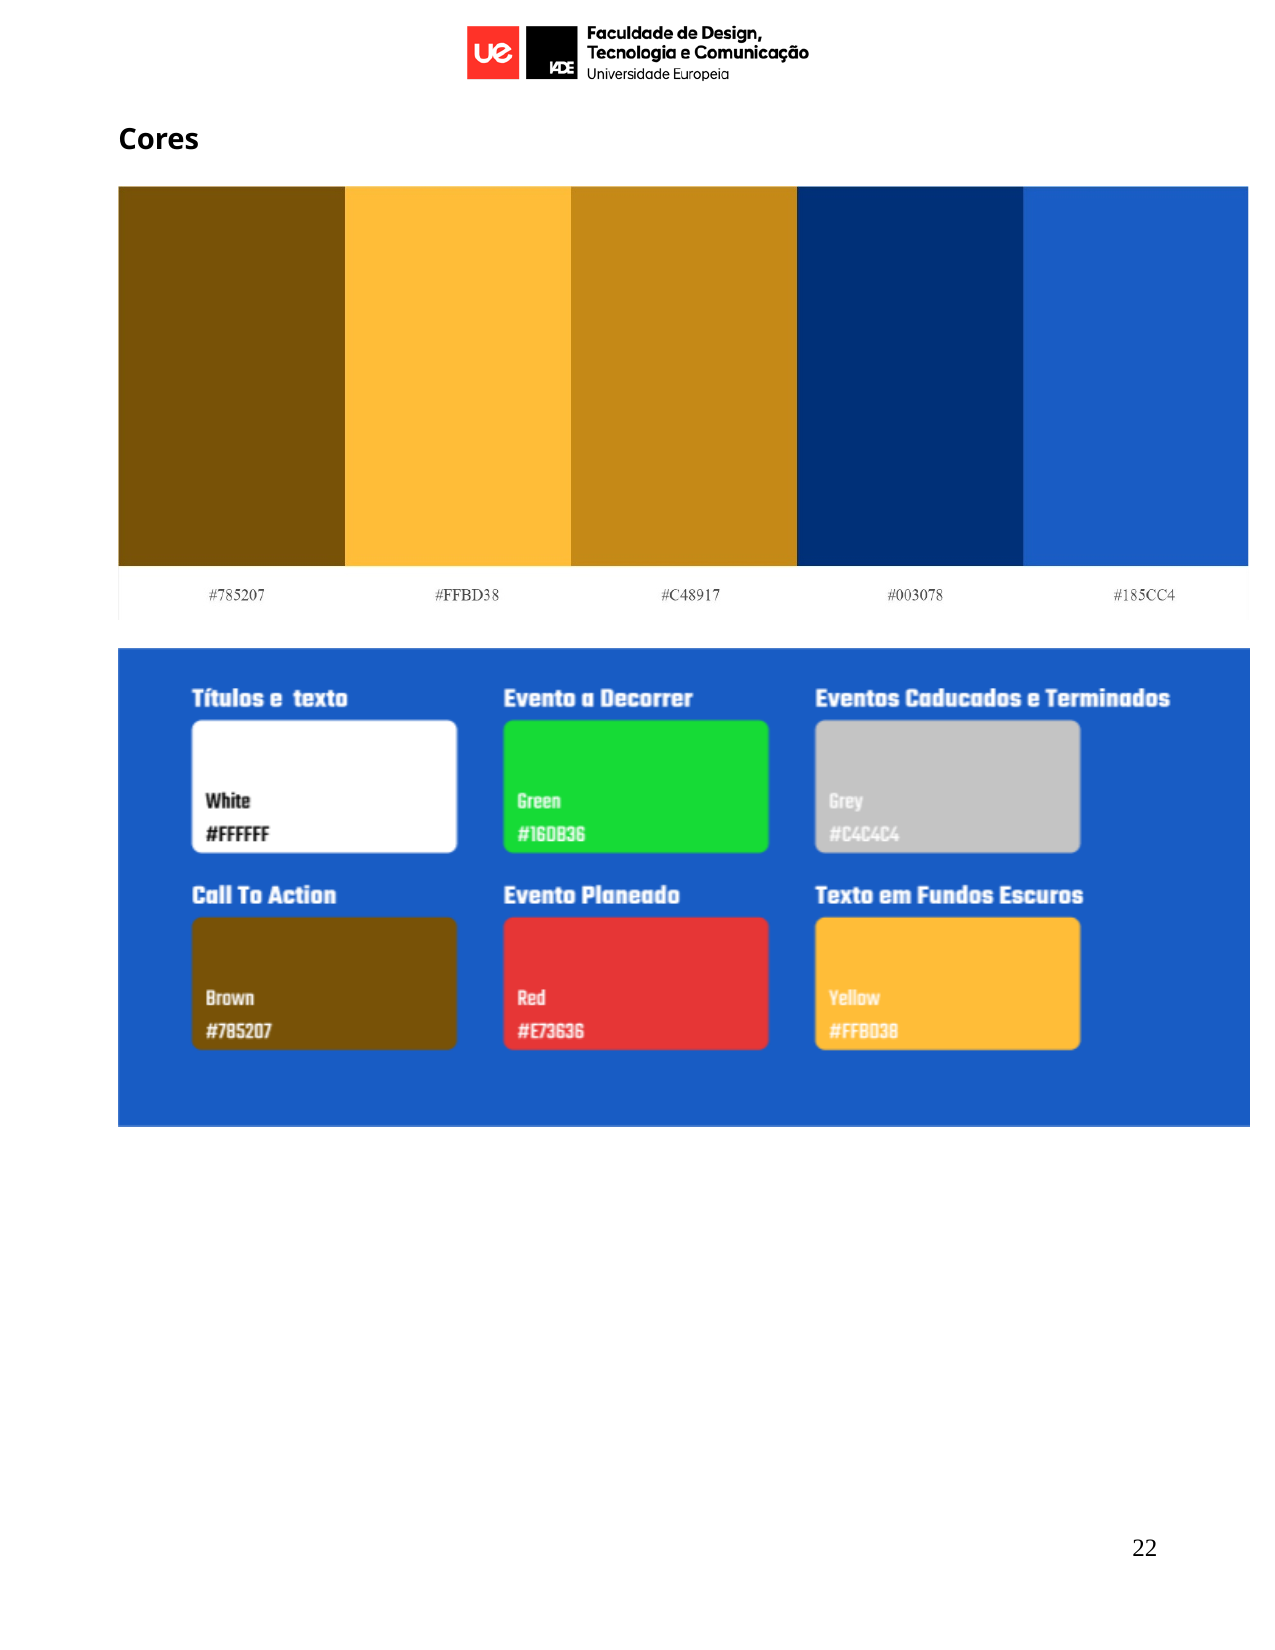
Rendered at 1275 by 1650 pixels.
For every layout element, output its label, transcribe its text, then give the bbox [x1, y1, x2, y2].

picture [118, 186, 1249, 620]
subtitle Cores [118, 118, 1157, 158]
picture [118, 648, 1250, 1127]
picture [440, 5, 835, 101]
